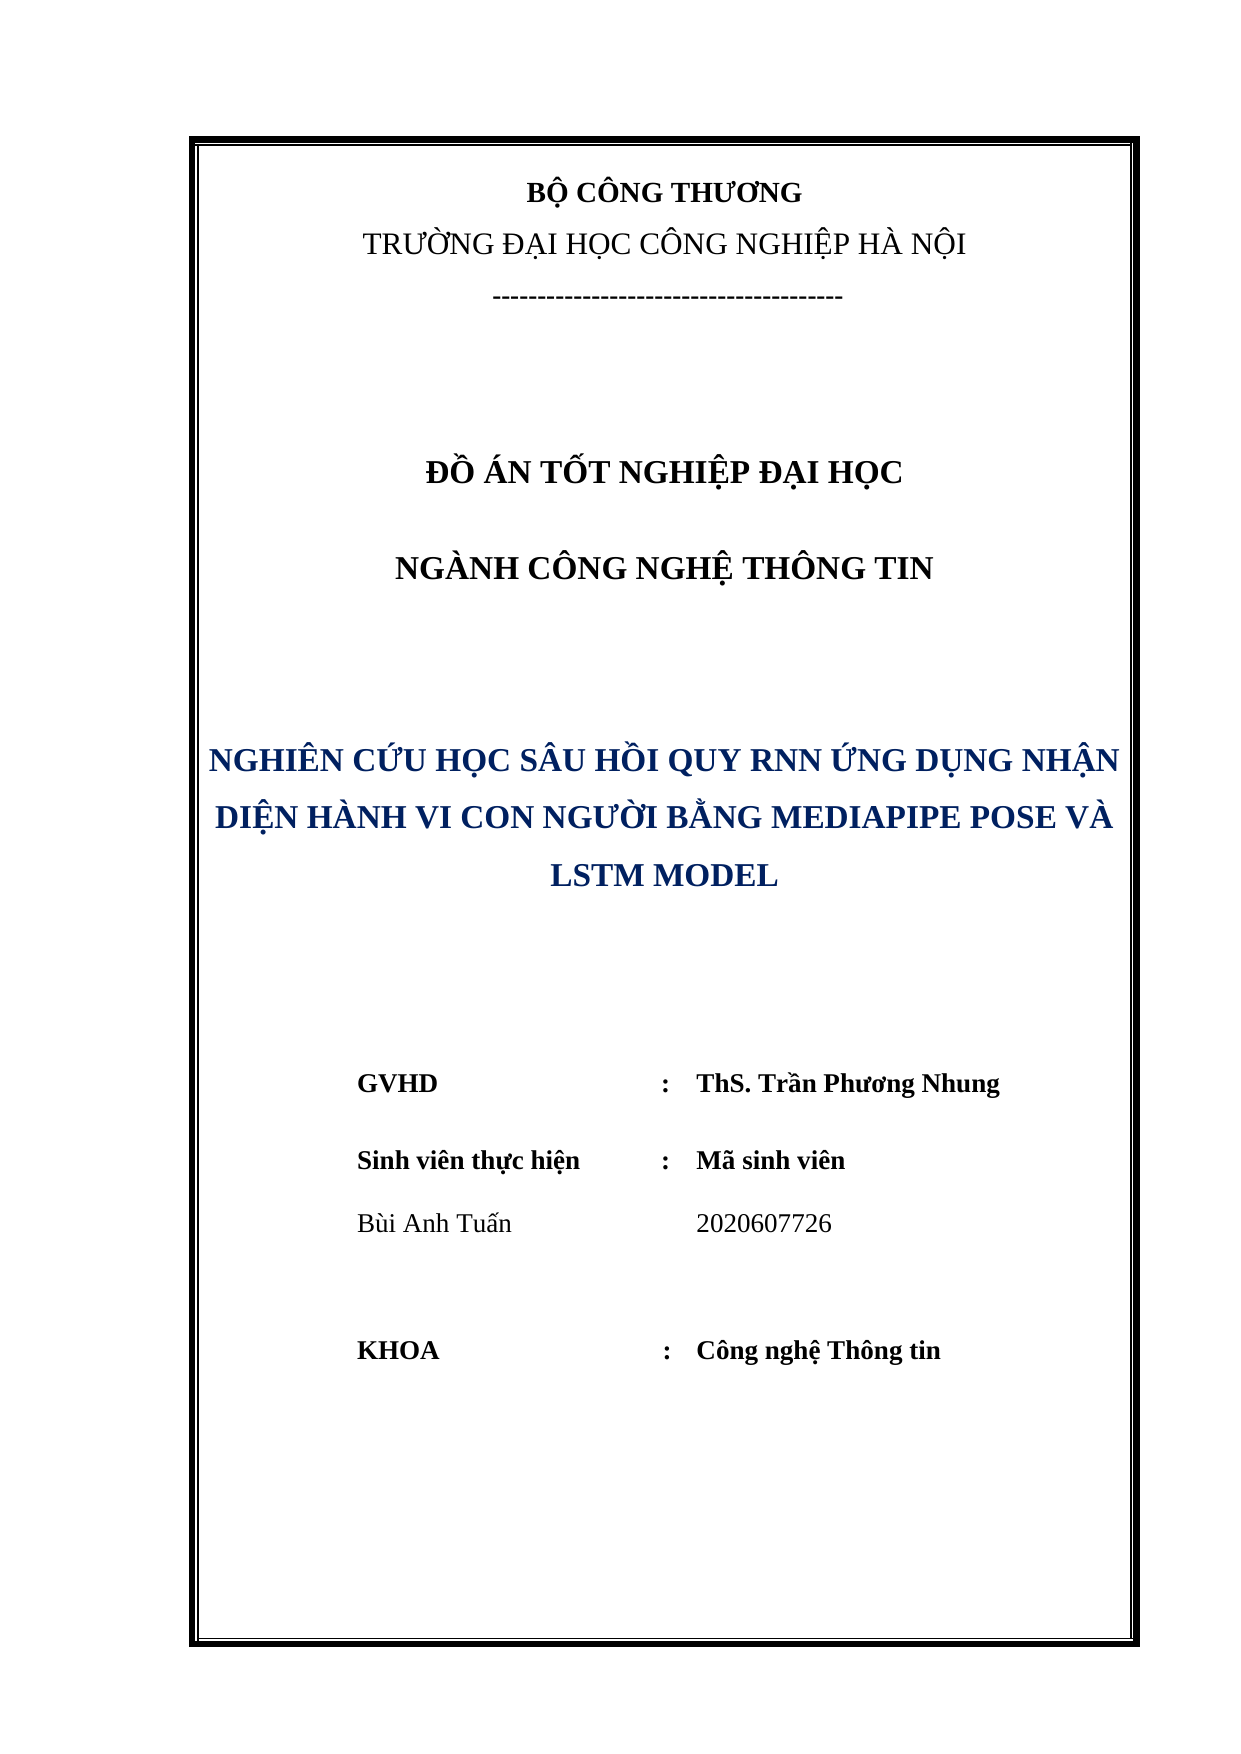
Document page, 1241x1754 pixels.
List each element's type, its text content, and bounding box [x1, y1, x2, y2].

table_cell Công nghệ Thông tin [685, 1334, 1063, 1398]
text BỘ CÔNG THƯƠNG [207, 175, 1122, 209]
table_cell 2020607726 [685, 1208, 1063, 1334]
text TRƯỜNG ĐẠI HỌC CÔNG NGHIỆP HÀ NỘI [207, 226, 1122, 262]
text --------------------------------------- [207, 279, 1122, 311]
table_header GVHD : [346, 1067, 685, 1144]
text ĐỒ ÁN TỐT NGHIỆP ĐẠI HỌC [207, 453, 1122, 491]
text NGHIÊN CỨU HỌC SÂU HỒI QUY RNN ỨNG DỤNG NHẬN DIỆN HÀNH VI CON NGƯỜI BẰNG MEDIAPIPE POSE VÀ LSTM MODEL [207, 740, 1122, 894]
table_cell Bùi Anh Tuấn [346, 1208, 685, 1334]
table_header ThS. Trần Phương Nhung [685, 1067, 1063, 1144]
table_cell KHOA : [346, 1334, 685, 1398]
table_cell Mã sinh viên [685, 1144, 1063, 1208]
text NGÀNH CÔNG NGHỆ THÔNG TIN [207, 549, 1122, 587]
table_cell Sinh viên thực hiện : [346, 1144, 685, 1208]
